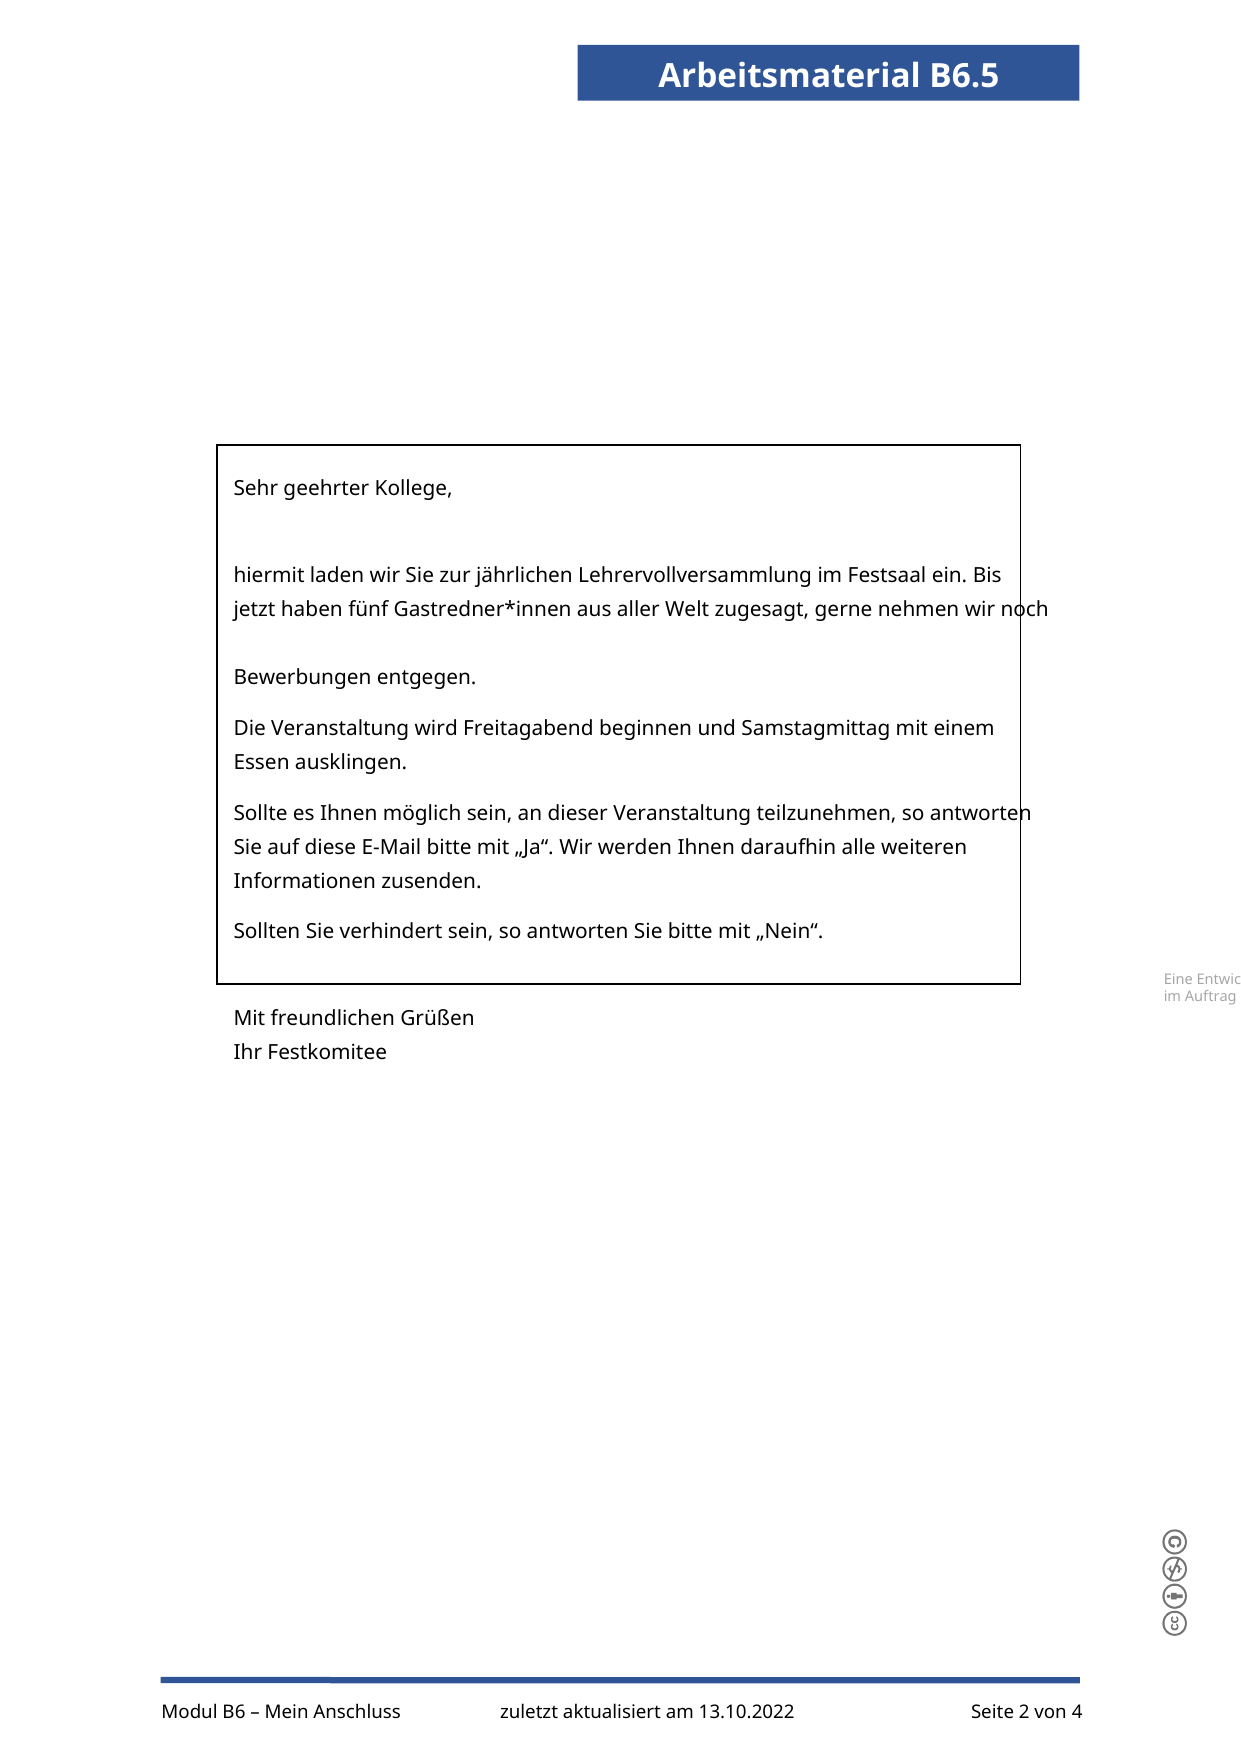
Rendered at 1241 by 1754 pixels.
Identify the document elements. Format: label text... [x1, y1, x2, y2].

text Sollten Sie verhindert sein, so antworten Sie bitte mit „Nein“. [233, 917, 1051, 981]
text Sollte es Ihnen möglich sein, an dieser Veranstaltung teilzunehmen, so antworten Sie auf diese E-Mail bitte mit „Ja“. Wir werden Ihnen daraufhin alle weiteren Informationen zusenden. [233, 798, 1051, 894]
text Mit freundlichen Grüßen Ihr Festkomitee [233, 1003, 1051, 1066]
text Die Veranstaltung wird Freitagabend beginnen und Samstagmittag mit einem Essen ausklingen. [233, 713, 1051, 775]
text hiermit laden wir Sie zur jährlichen Lehrervollversammlung im Festsaal ein. Bis jetzt haben fünf Gastredner*innen aus aller Welt zugesagt, gerne nehmen wir noch Bewerbungen entgegen. [233, 560, 1051, 691]
text Sehr geehrter Kollege, [233, 473, 1051, 537]
